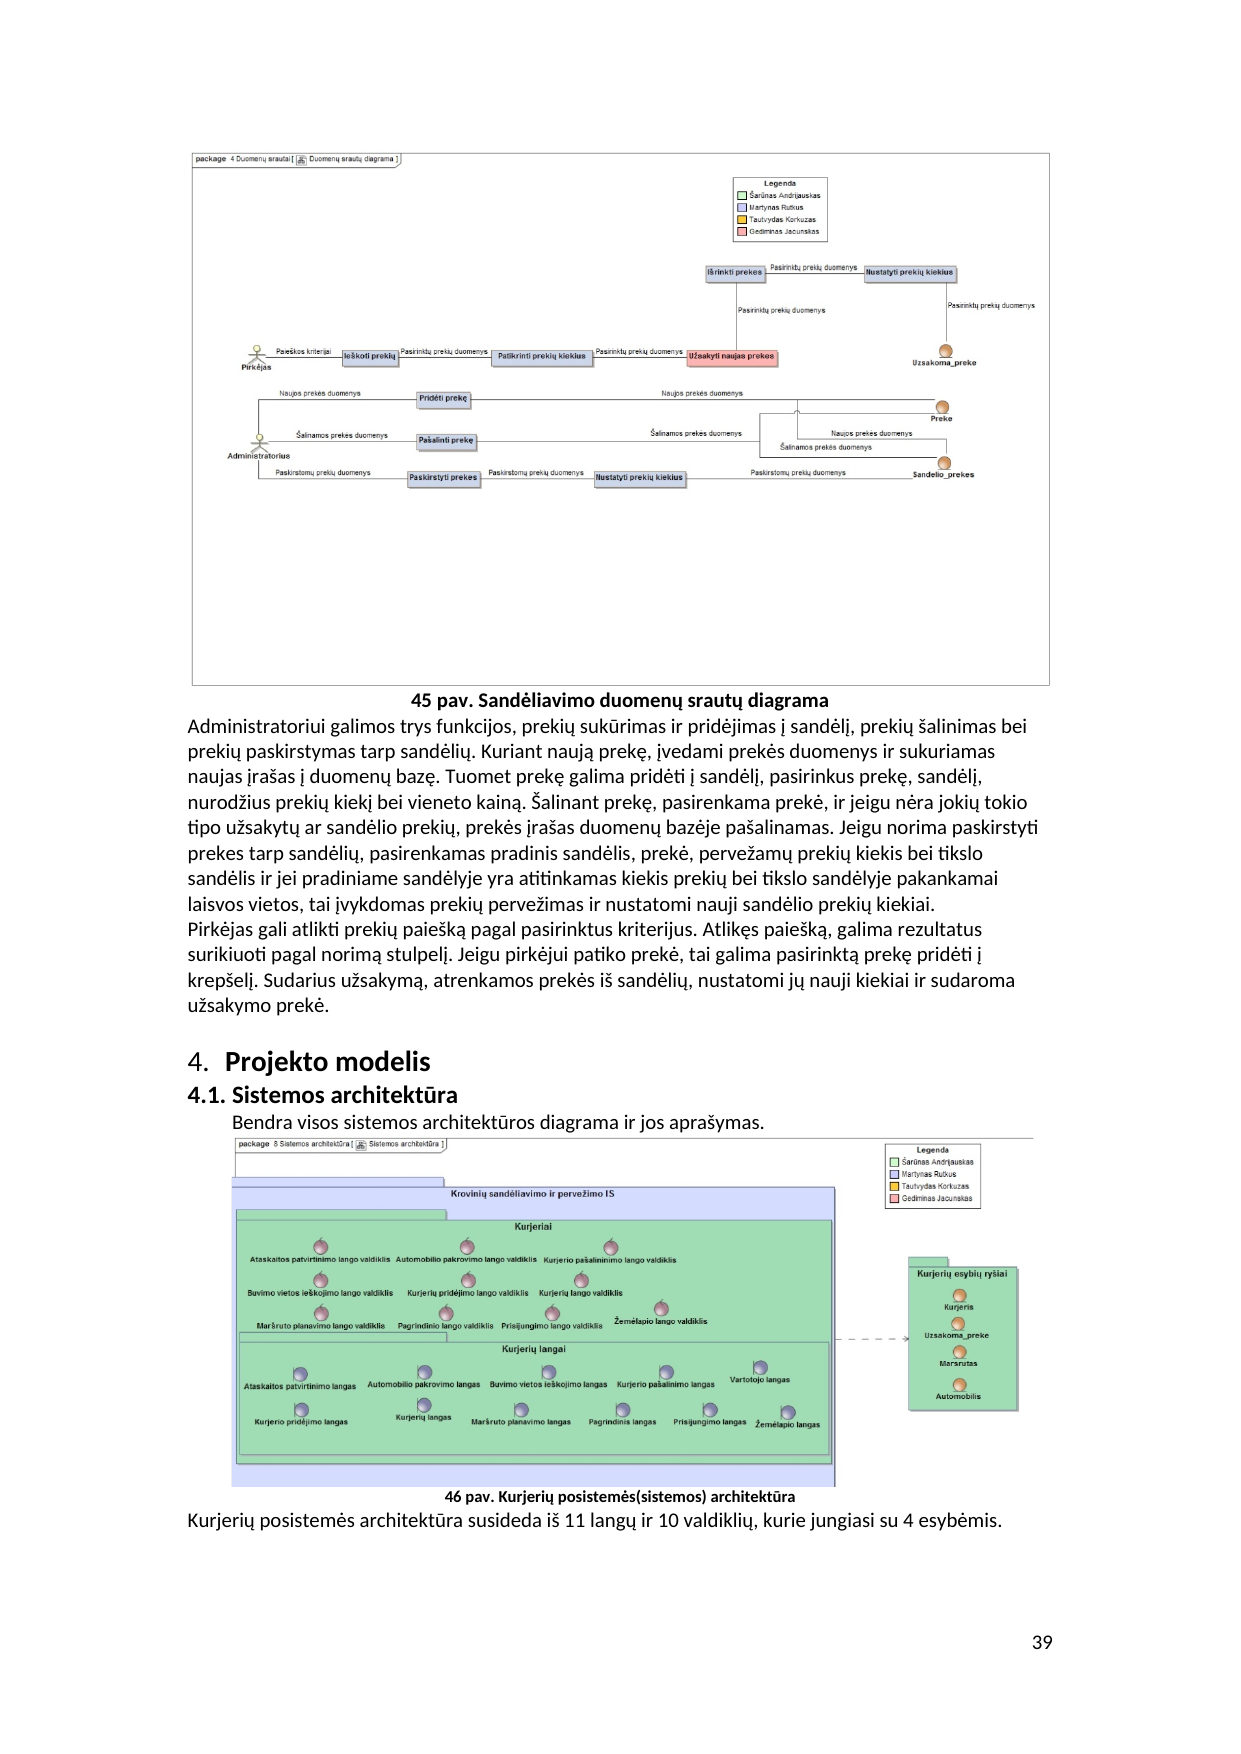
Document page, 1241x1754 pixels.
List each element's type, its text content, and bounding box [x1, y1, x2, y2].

text Kurjerių posistemės architektūra susideda iš 11 langų ir 10 valdiklių, kurie jungiasi su 4 esybėmis. [187, 1507, 1053, 1532]
subtitle Projekto modelis [187, 1043, 1053, 1079]
subtitle Sistemos architektūra [187, 1079, 1053, 1109]
text Bendra visos sistemos architektūros diagrama ir jos aprašymas. [187, 1109, 1053, 1135]
picture [188, 150, 1052, 688]
picture [231, 1135, 1034, 1487]
text Pirkėjas gali atlikti prekių paiešką pagal pasirinktus kriterijus. Atlikęs paiešką, galima rezultatus surikiuoti pagal norimą stulpelį. Jeigu pirkėjui patiko prekė, tai galima pasirinktą prekę pridėti į krepšelį. Sudarius užsakymą, atrenkamos prekės iš sandėlių, nustatomi jų nauji kiekiai ir sudaroma užsakymo prekė. [187, 916, 1053, 1018]
text 46 pav. Kurjerių posistemės(sistemos) architektūra [187, 1486, 1053, 1507]
text 45 pav. Sandėliavimo duomenų srautų diagrama [187, 687, 1053, 713]
text Administratoriui galimos trys funkcijos, prekių sukūrimas ir pridėjimas į sandėlį, prekių šalinimas bei prekių paskirstymas tarp sandėlių. Kuriant naują prekę, įvedami prekės duomenys ir sukuriamas naujas įrašas į duomenų bazę. Tuomet prekę galima pridėti į sandėlį, pasirinkus prekę, sandėlį, nurodžius prekių kiekį bei vieneto kainą. Šalinant prekę, pasirenkama prekė, ir jeigu nėra jokių tokio tipo užsakytų ar sandėlio prekių, prekės įrašas duomenų bazėje pašalinamas. Jeigu norima paskirstyti prekes tarp sandėlių, pasirenkamas pradinis sandėlis, prekė, pervežamų prekių kiekis bei tikslo sandėlis ir jei pradiniame sandėlyje yra atitinkamas kiekis prekių bei tikslo sandėlyje pakankamai laisvos vietos, tai įvykdomas prekių pervežimas ir nustatomi nauji sandėlio prekių kiekiai. [187, 713, 1053, 916]
